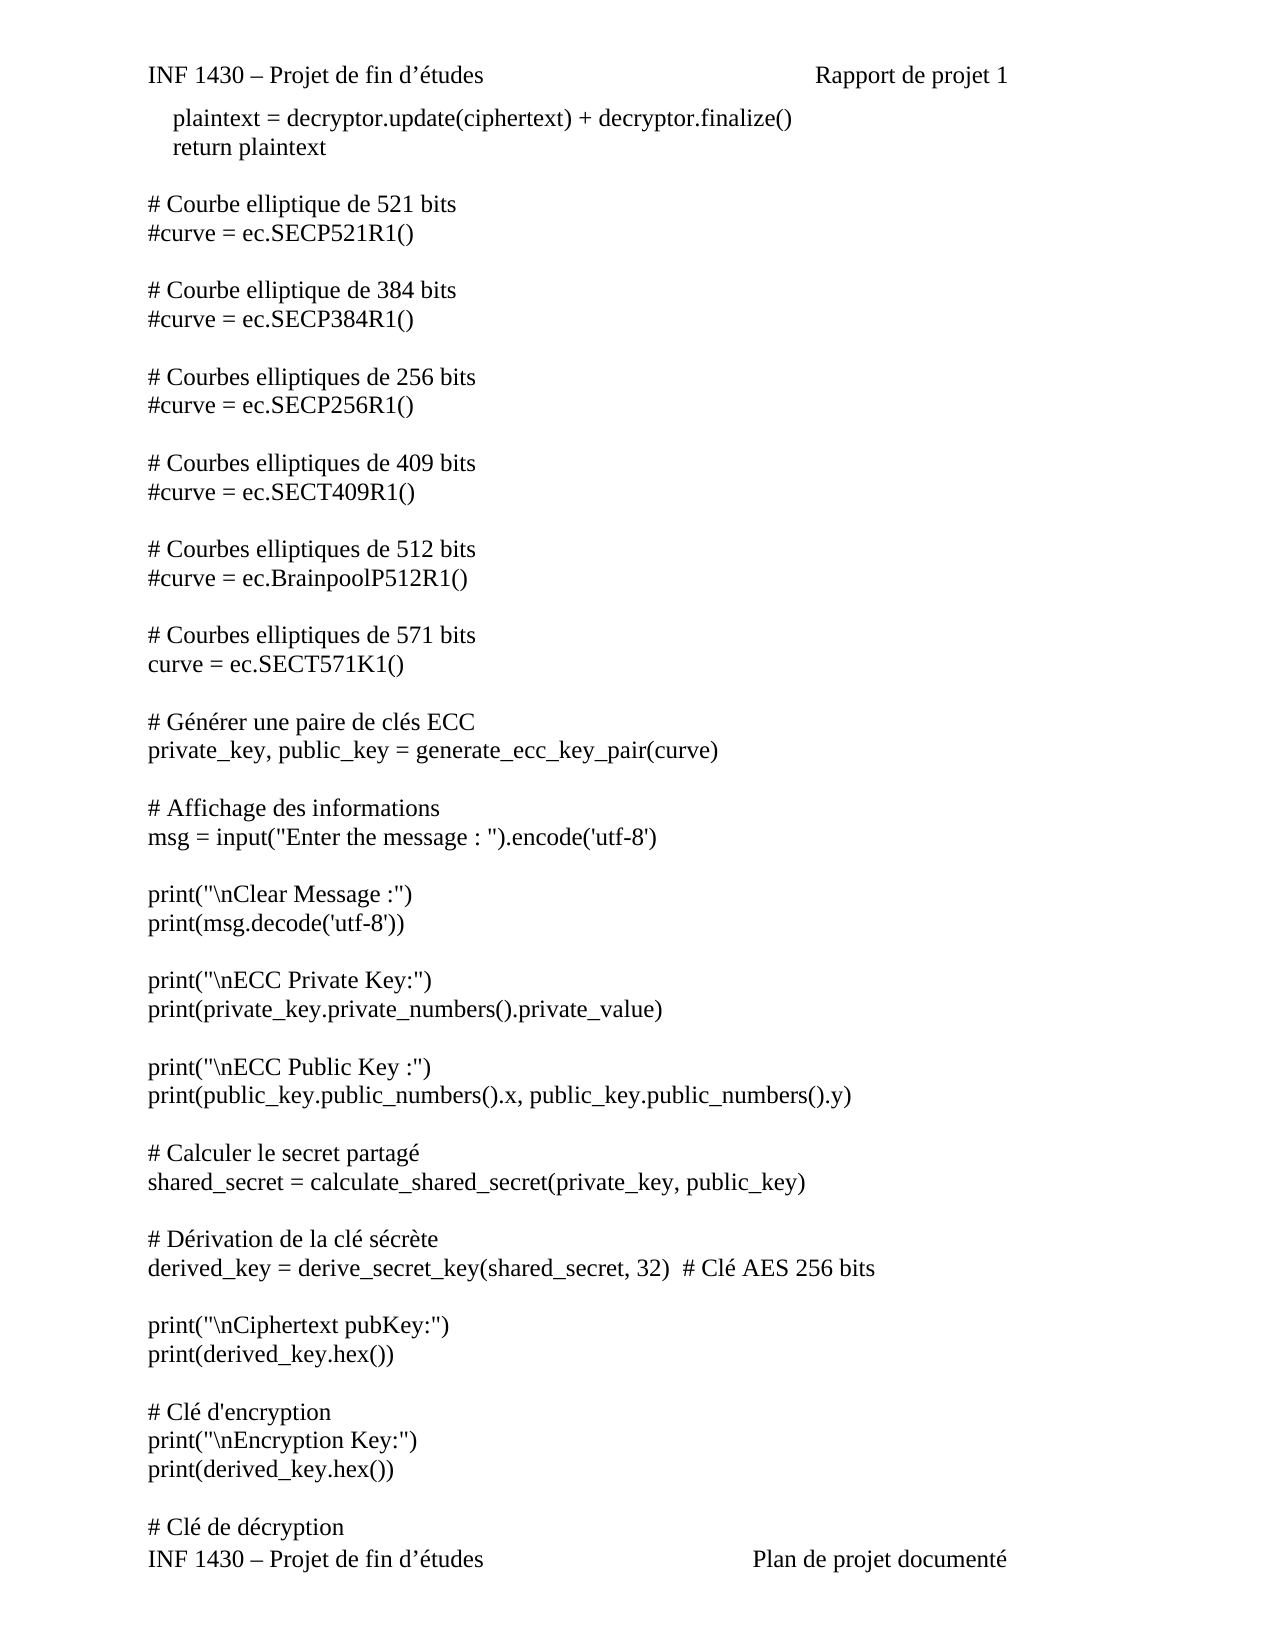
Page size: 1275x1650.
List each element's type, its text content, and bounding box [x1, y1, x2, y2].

text plaintext = decryptor.update(ciphertext) + decryptor.finalize() [148, 103, 1116, 132]
text print(private_key.private_numbers().private_value) [148, 994, 1116, 1023]
text # Affichage des informations [148, 793, 1116, 822]
text #curve = ec.SECP521R1() [148, 218, 1116, 247]
text return plaintext [148, 132, 1116, 161]
text print(derived_key.hex()) [148, 1454, 1116, 1483]
text # Clé de décryption [148, 1512, 1116, 1541]
text # Courbe elliptique de 521 bits [148, 189, 1116, 218]
text #curve = ec.SECT409R1() [148, 477, 1116, 506]
text msg = input("Enter the message : ").encode('utf-8') [148, 822, 1116, 851]
text #curve = ec.SECP384R1() [148, 304, 1116, 333]
text # Courbes elliptiques de 571 bits [148, 621, 1116, 649]
text print("\nEncryption Key:") [148, 1426, 1116, 1454]
text # Courbes elliptiques de 512 bits [148, 534, 1116, 563]
text derived_key = derive_secret_key(shared_secret, 32) # Clé AES 256 bits [148, 1253, 1116, 1282]
text # Courbes elliptiques de 256 bits [148, 362, 1116, 391]
text # Calculer le secret partagé [148, 1138, 1116, 1167]
text curve = ec.SECT571K1() [148, 649, 1116, 678]
text # Dérivation de la clé sécrète [148, 1224, 1116, 1253]
text #curve = ec.SECP256R1() [148, 391, 1116, 419]
text #curve = ec.BrainpoolP512R1() [148, 563, 1116, 592]
text shared_secret = calculate_shared_secret(private_key, public_key) [148, 1167, 1116, 1196]
text # Clé d'encryption [148, 1397, 1116, 1426]
text print("\nClear Message :") [148, 879, 1116, 908]
text # Générer une paire de clés ECC [148, 707, 1116, 736]
text print(msg.decode('utf-8')) [148, 908, 1116, 937]
text print("\nECC Public Key :") [148, 1052, 1116, 1081]
text print("\nCiphertext pubKey:") [148, 1311, 1116, 1339]
text print(public_key.public_numbers().x, public_key.public_numbers().y) [148, 1081, 1116, 1109]
text print("\nECC Private Key:") [148, 966, 1116, 994]
text print(derived_key.hex()) [148, 1339, 1116, 1368]
text # Courbe elliptique de 384 bits [148, 276, 1116, 304]
text # Courbes elliptiques de 409 bits [148, 448, 1116, 477]
text private_key, public_key = generate_ecc_key_pair(curve) [148, 736, 1116, 764]
